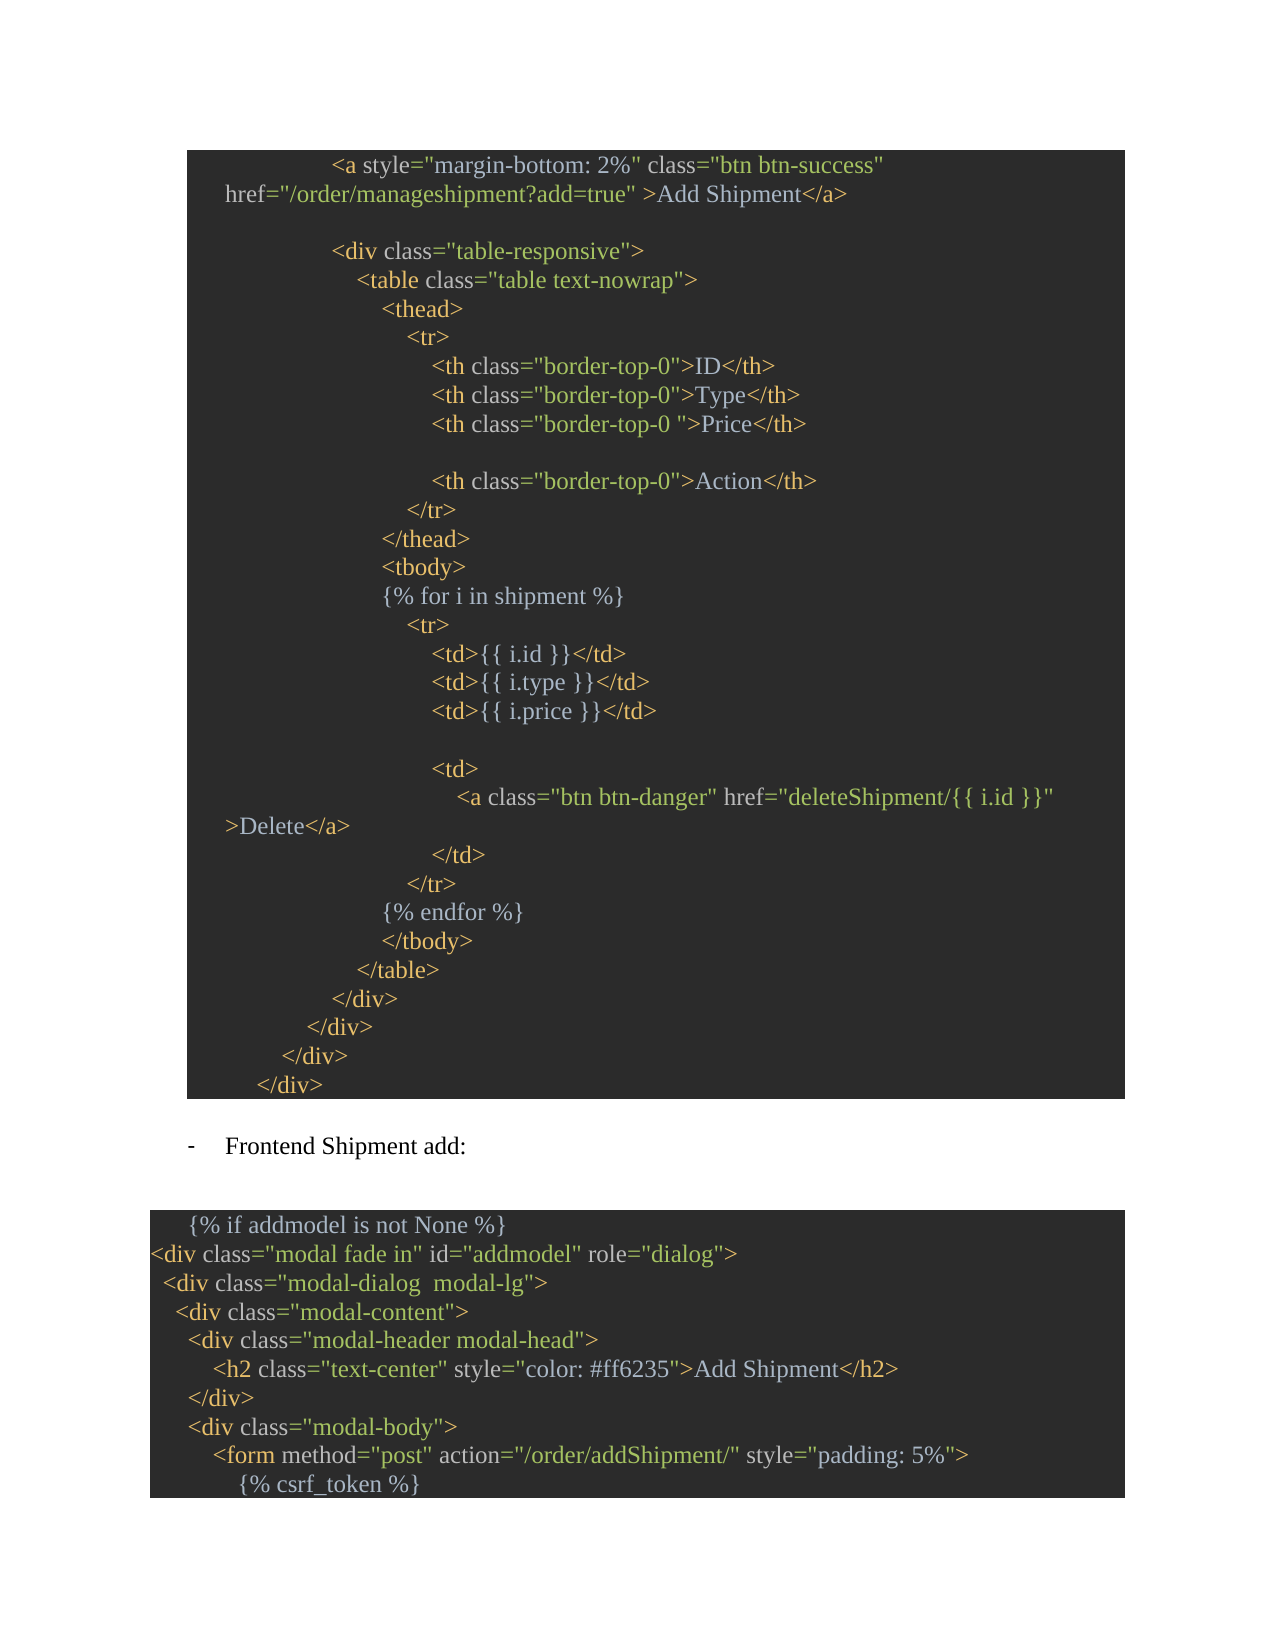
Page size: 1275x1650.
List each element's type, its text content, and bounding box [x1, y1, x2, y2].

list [187, 150, 1125, 1099]
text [150, 1210, 1125, 1498]
list Frontend Shipment add: [187, 1130, 1125, 1160]
